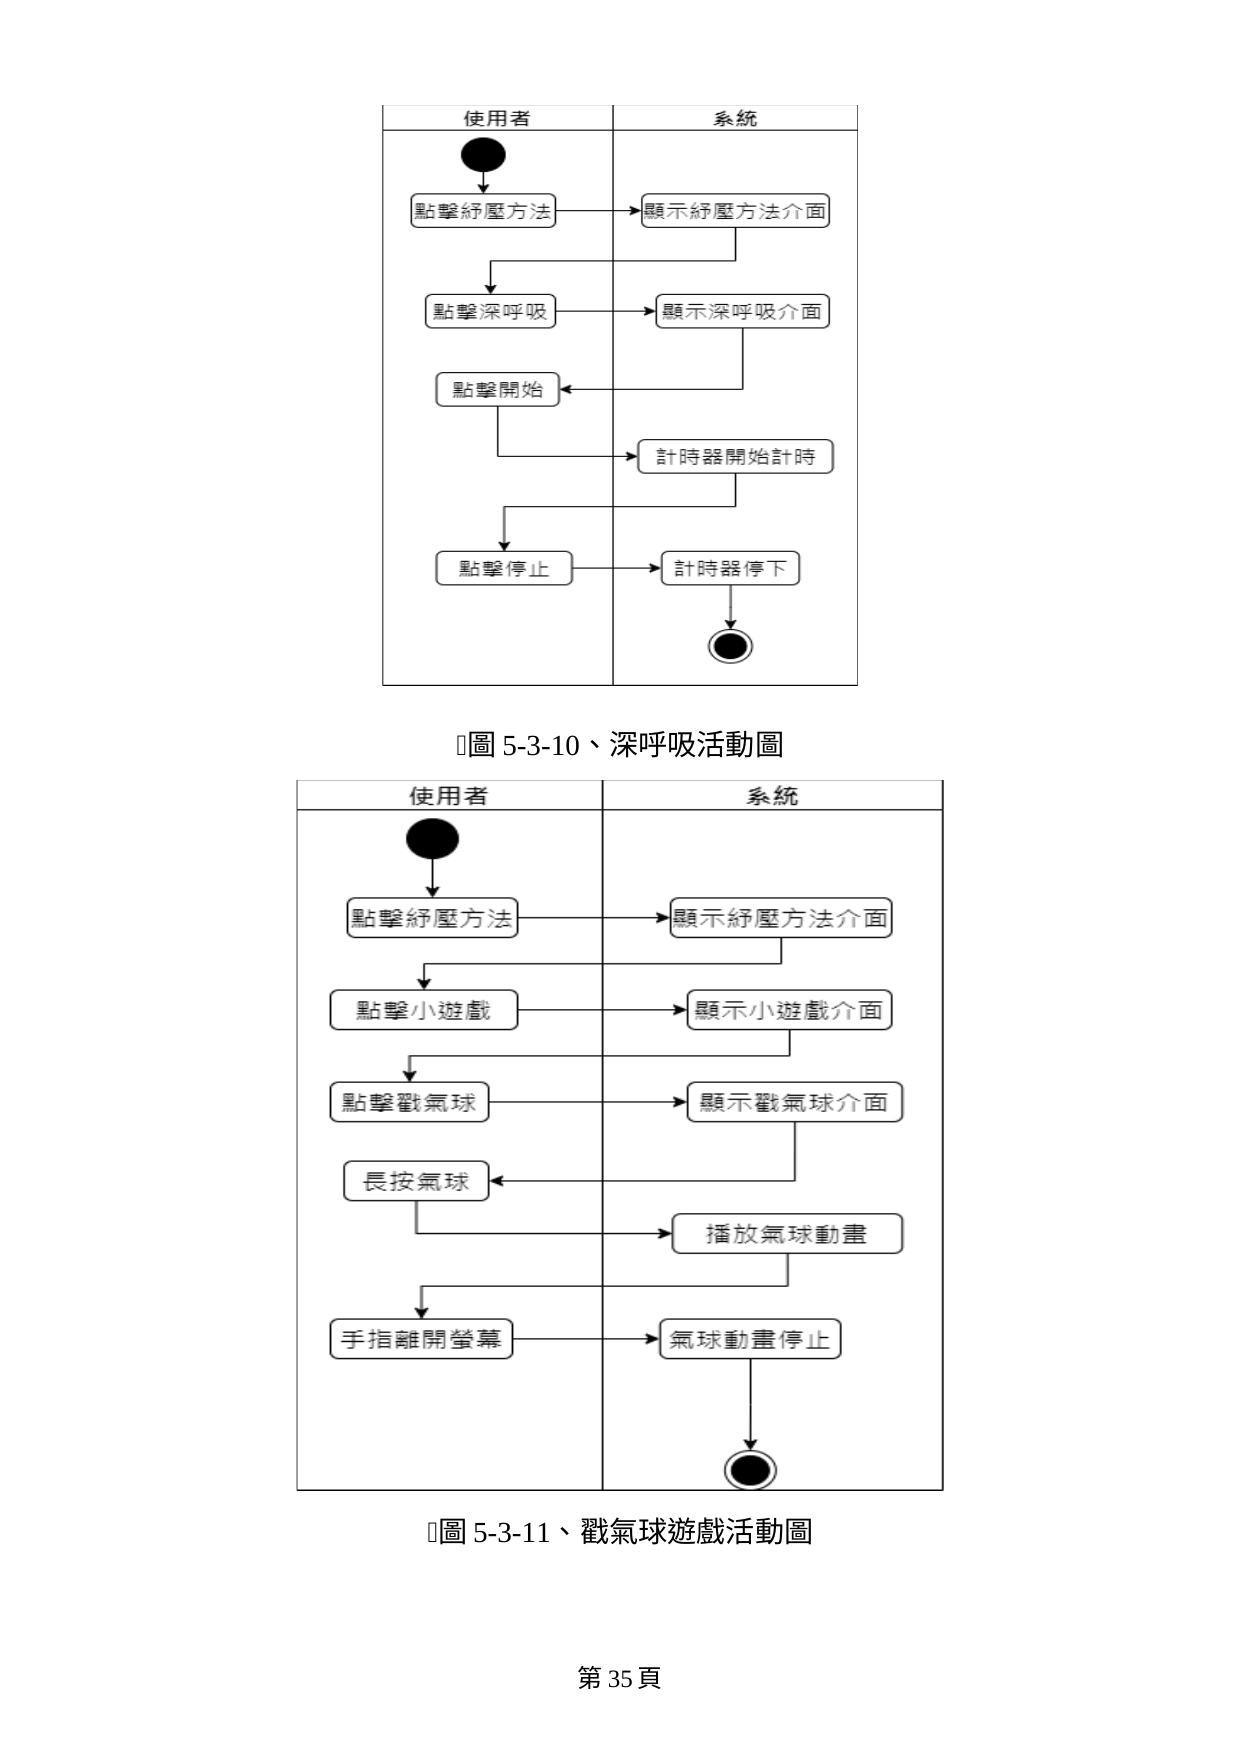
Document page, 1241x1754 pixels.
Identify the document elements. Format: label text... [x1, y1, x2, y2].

picture [296, 780, 944, 1491]
picture [382, 105, 858, 686]
text 圖5-3-10、深呼吸活動圖 [89, 705, 1152, 780]
text 圖5-3-11、戳氣球遊戲活動圖 [89, 1492, 1152, 1567]
